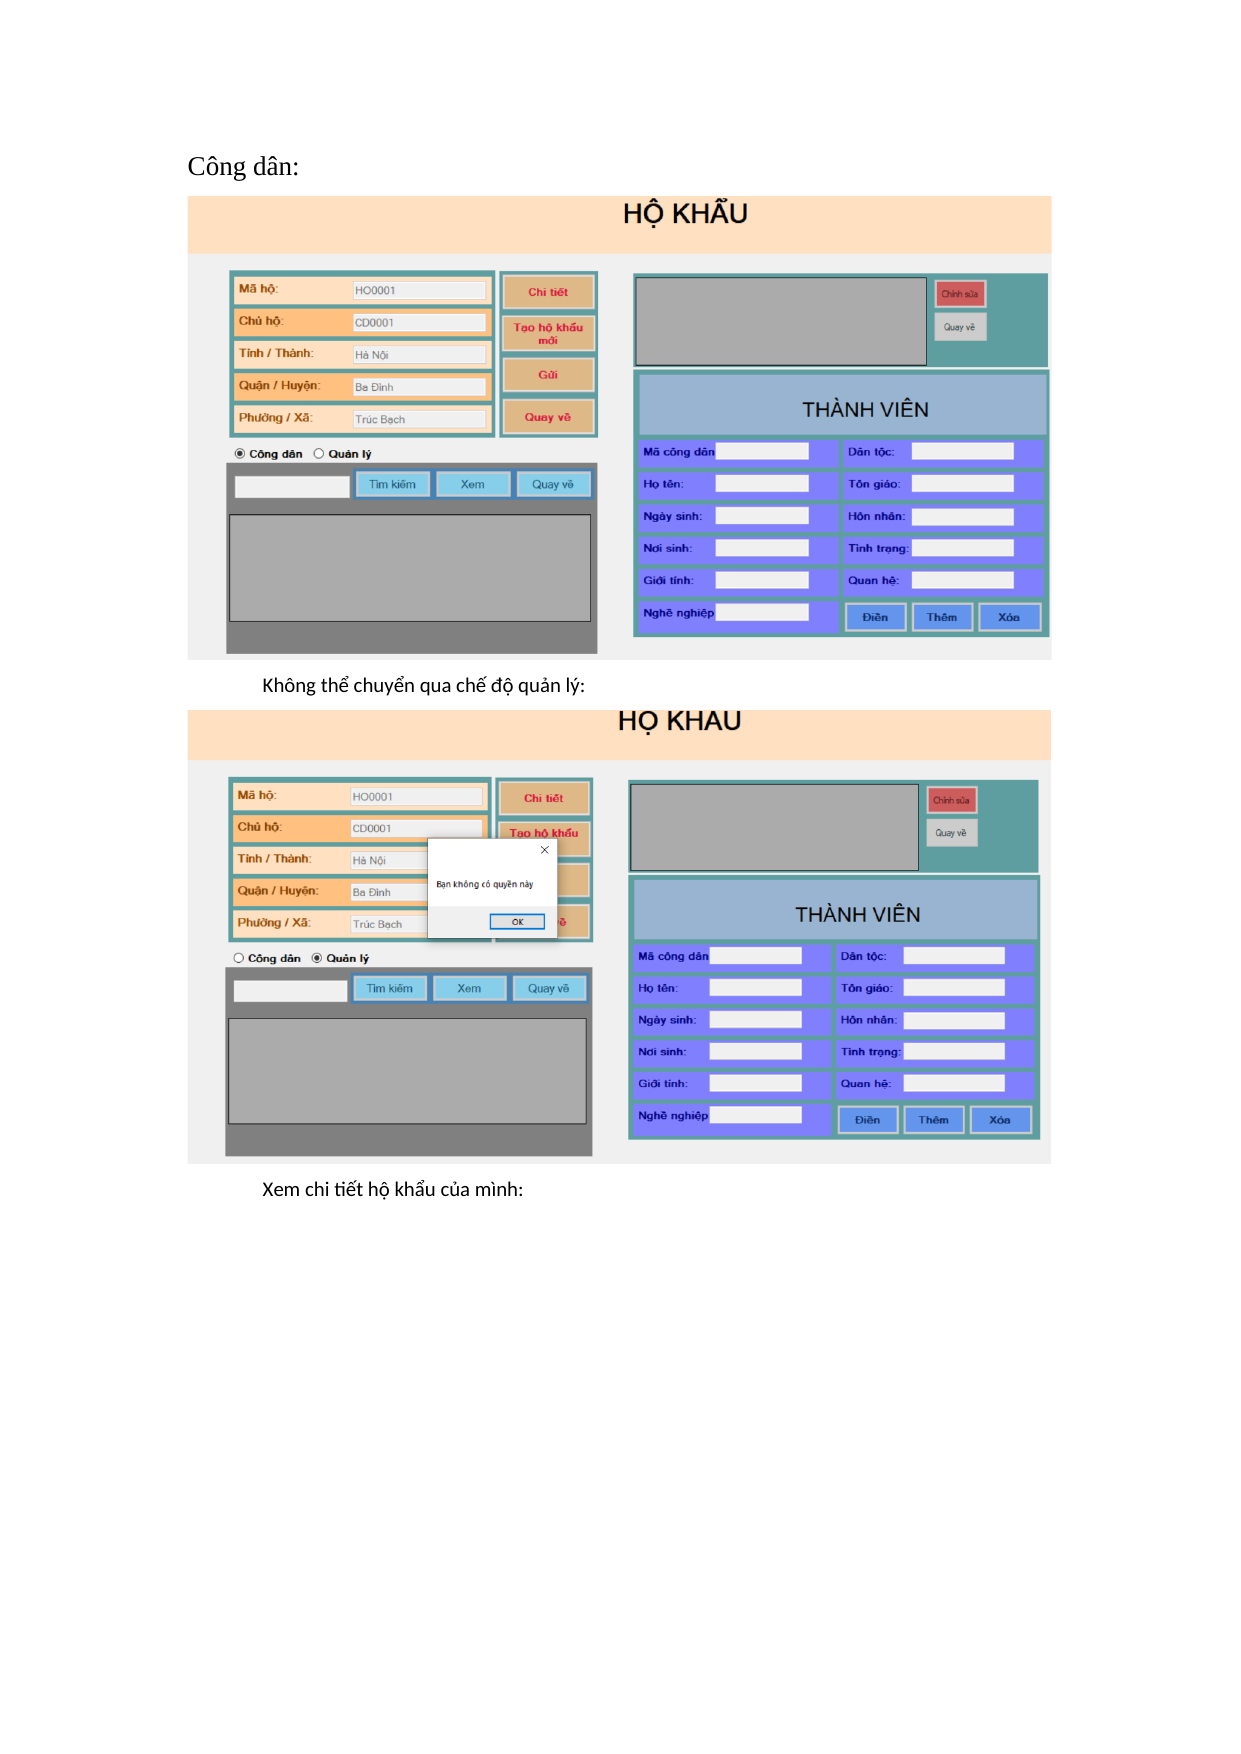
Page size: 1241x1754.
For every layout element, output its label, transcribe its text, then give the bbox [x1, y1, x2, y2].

picture [187, 710, 1051, 1164]
list Công dân: [187, 150, 1053, 181]
list Không thể chuyển qua chế độ quản lý: [187, 672, 1053, 698]
picture [187, 196, 1052, 660]
list Xem chi tiết hộ khẩu của mình: [187, 1177, 1053, 1202]
